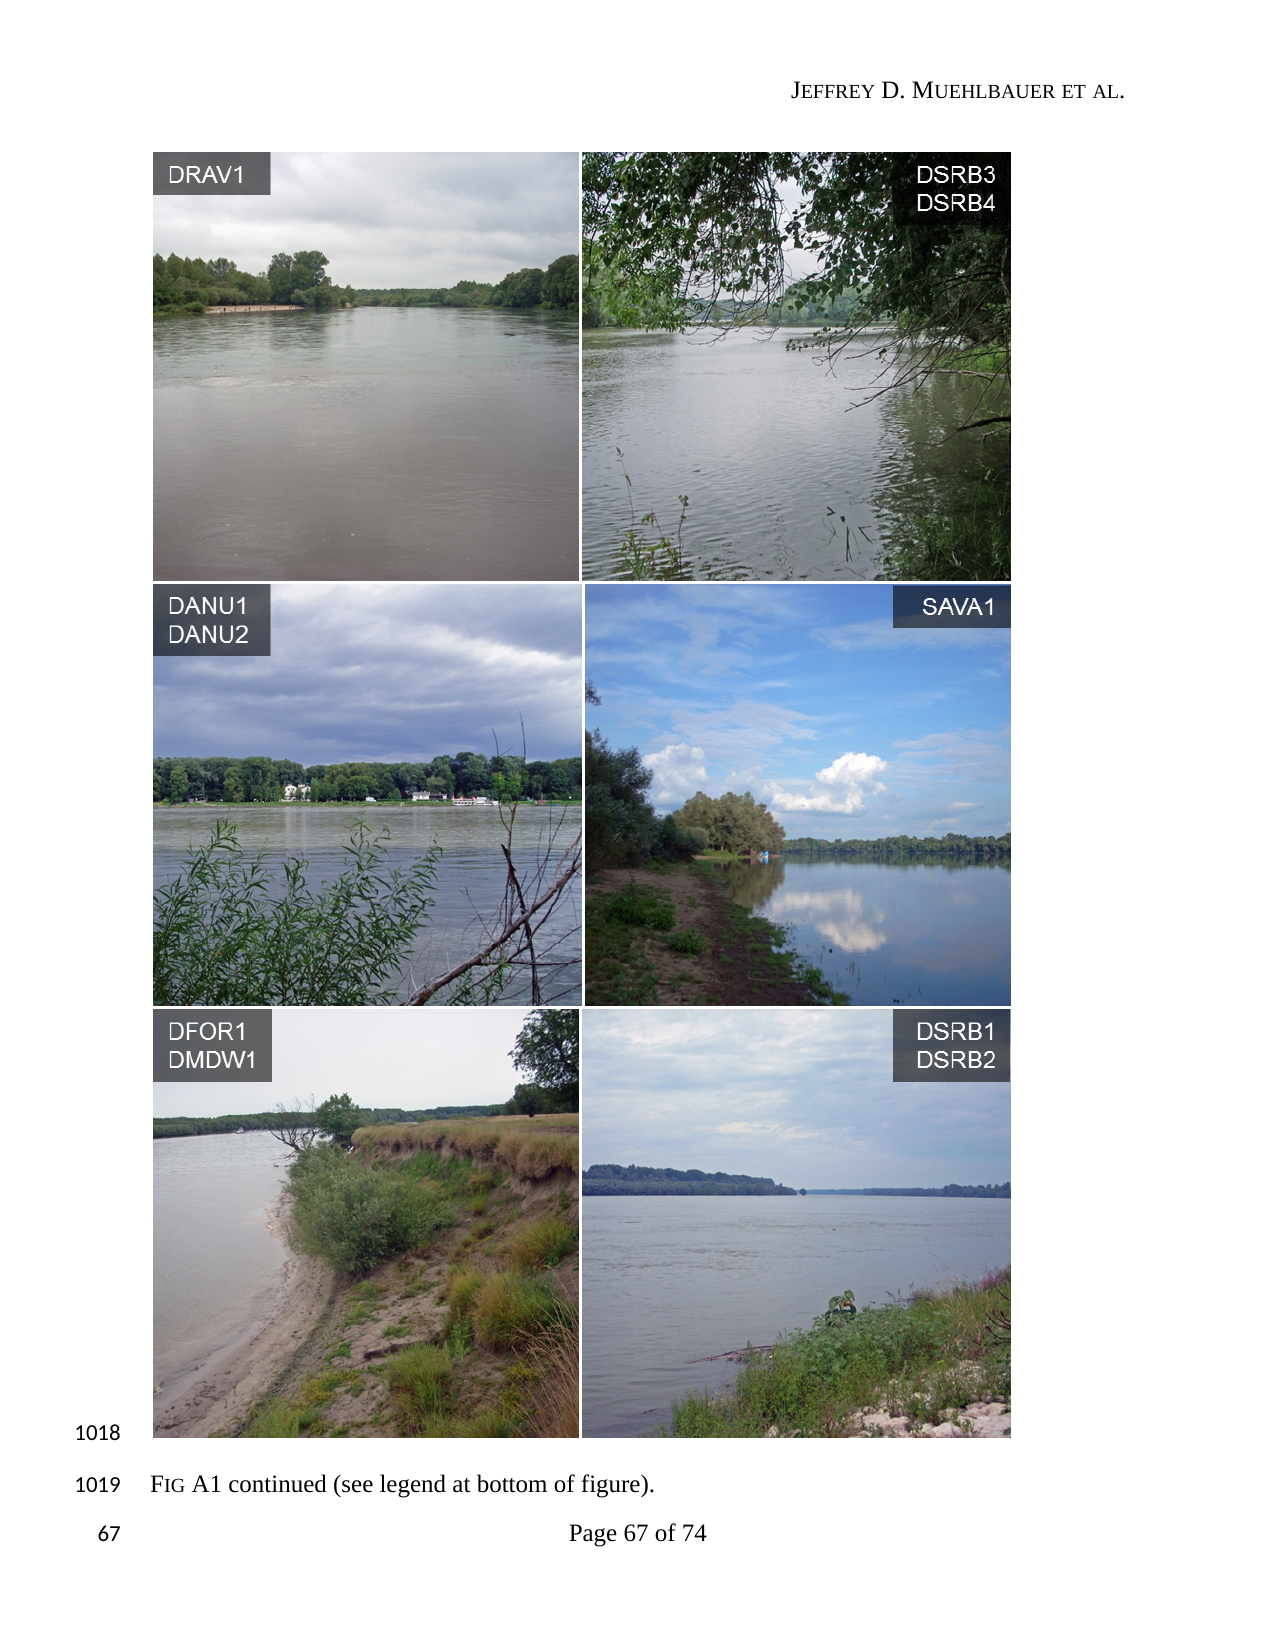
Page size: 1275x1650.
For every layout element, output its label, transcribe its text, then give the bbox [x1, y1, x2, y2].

text Fig A1 continued (see legend at bottom of figure). [150, 1469, 1125, 1497]
picture [150, 150, 1013, 1440]
